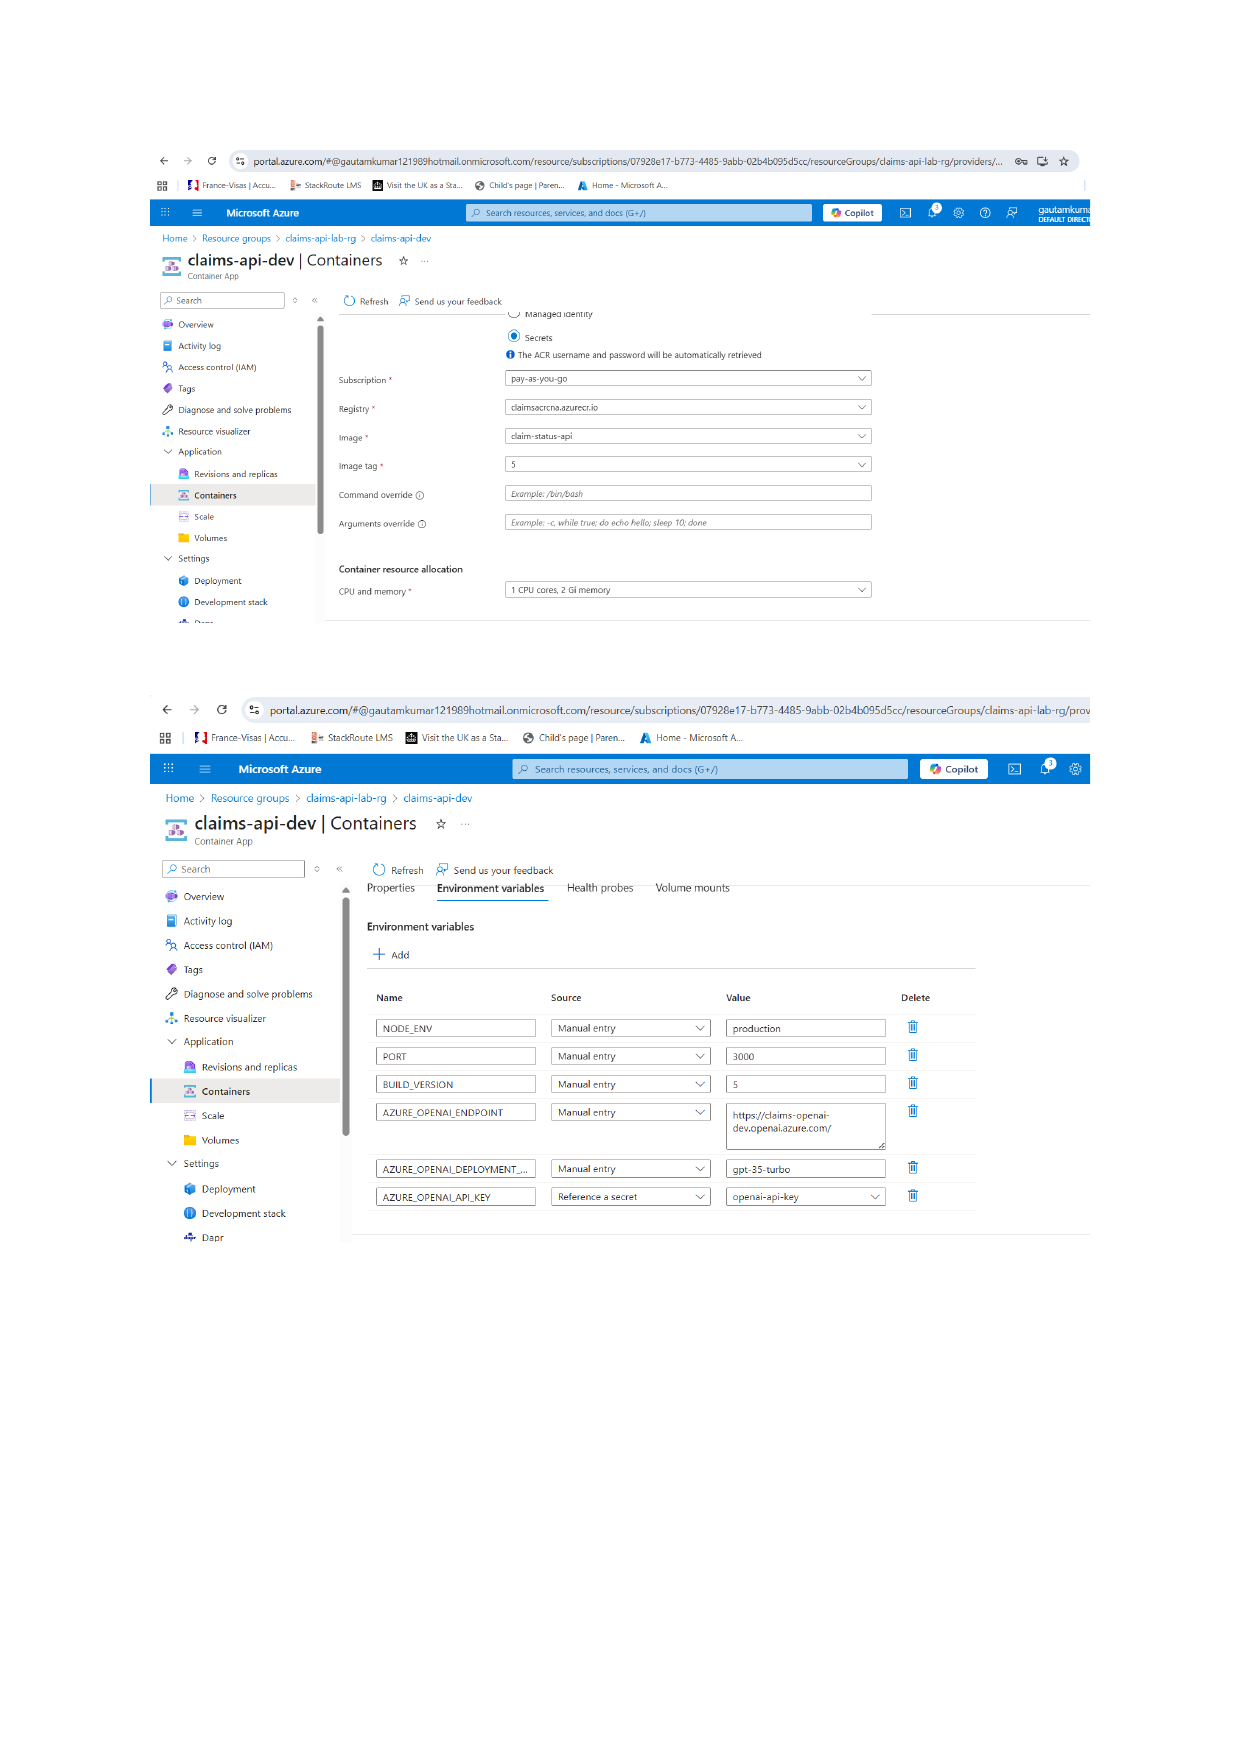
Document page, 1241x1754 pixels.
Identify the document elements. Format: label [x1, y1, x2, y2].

picture [150, 695, 1091, 1242]
picture [150, 150, 1091, 623]
